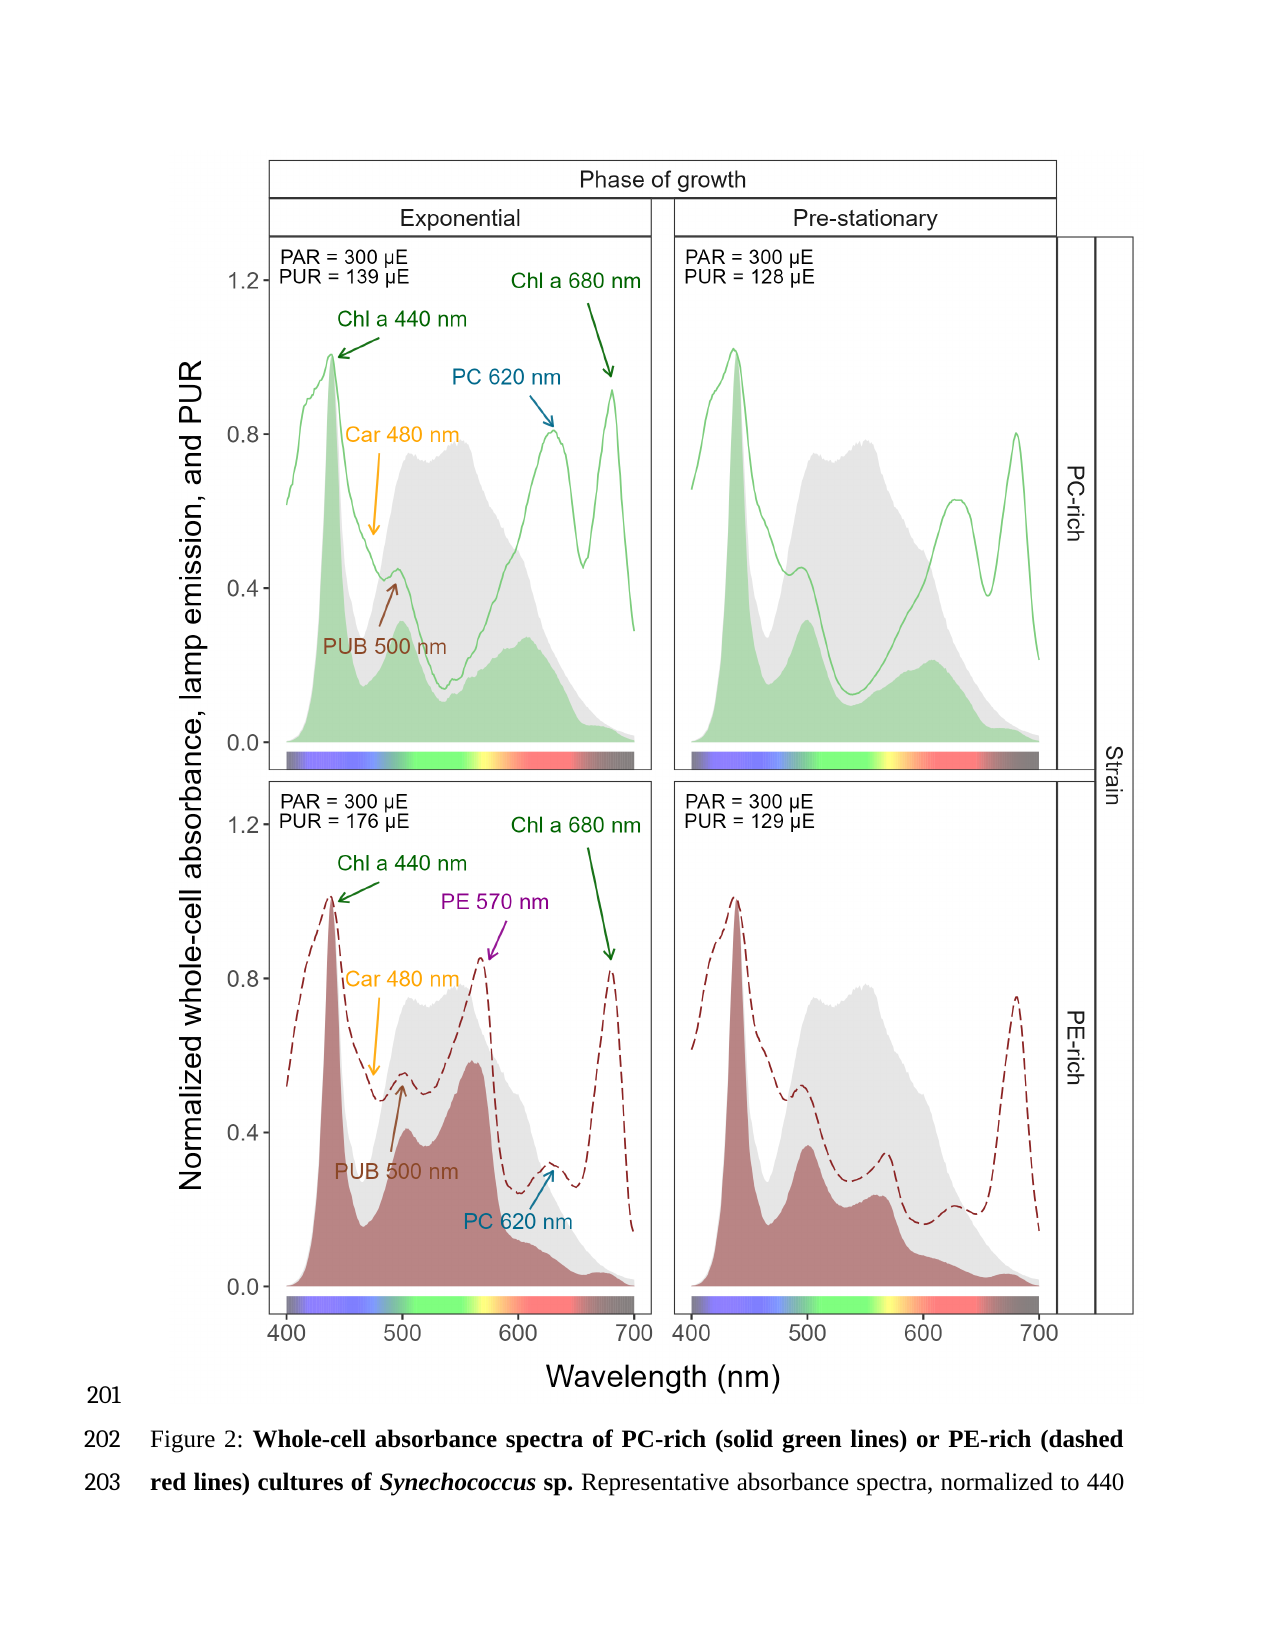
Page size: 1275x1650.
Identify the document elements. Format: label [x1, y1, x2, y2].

text [150, 1424, 1125, 1496]
picture [168, 150, 1144, 1404]
